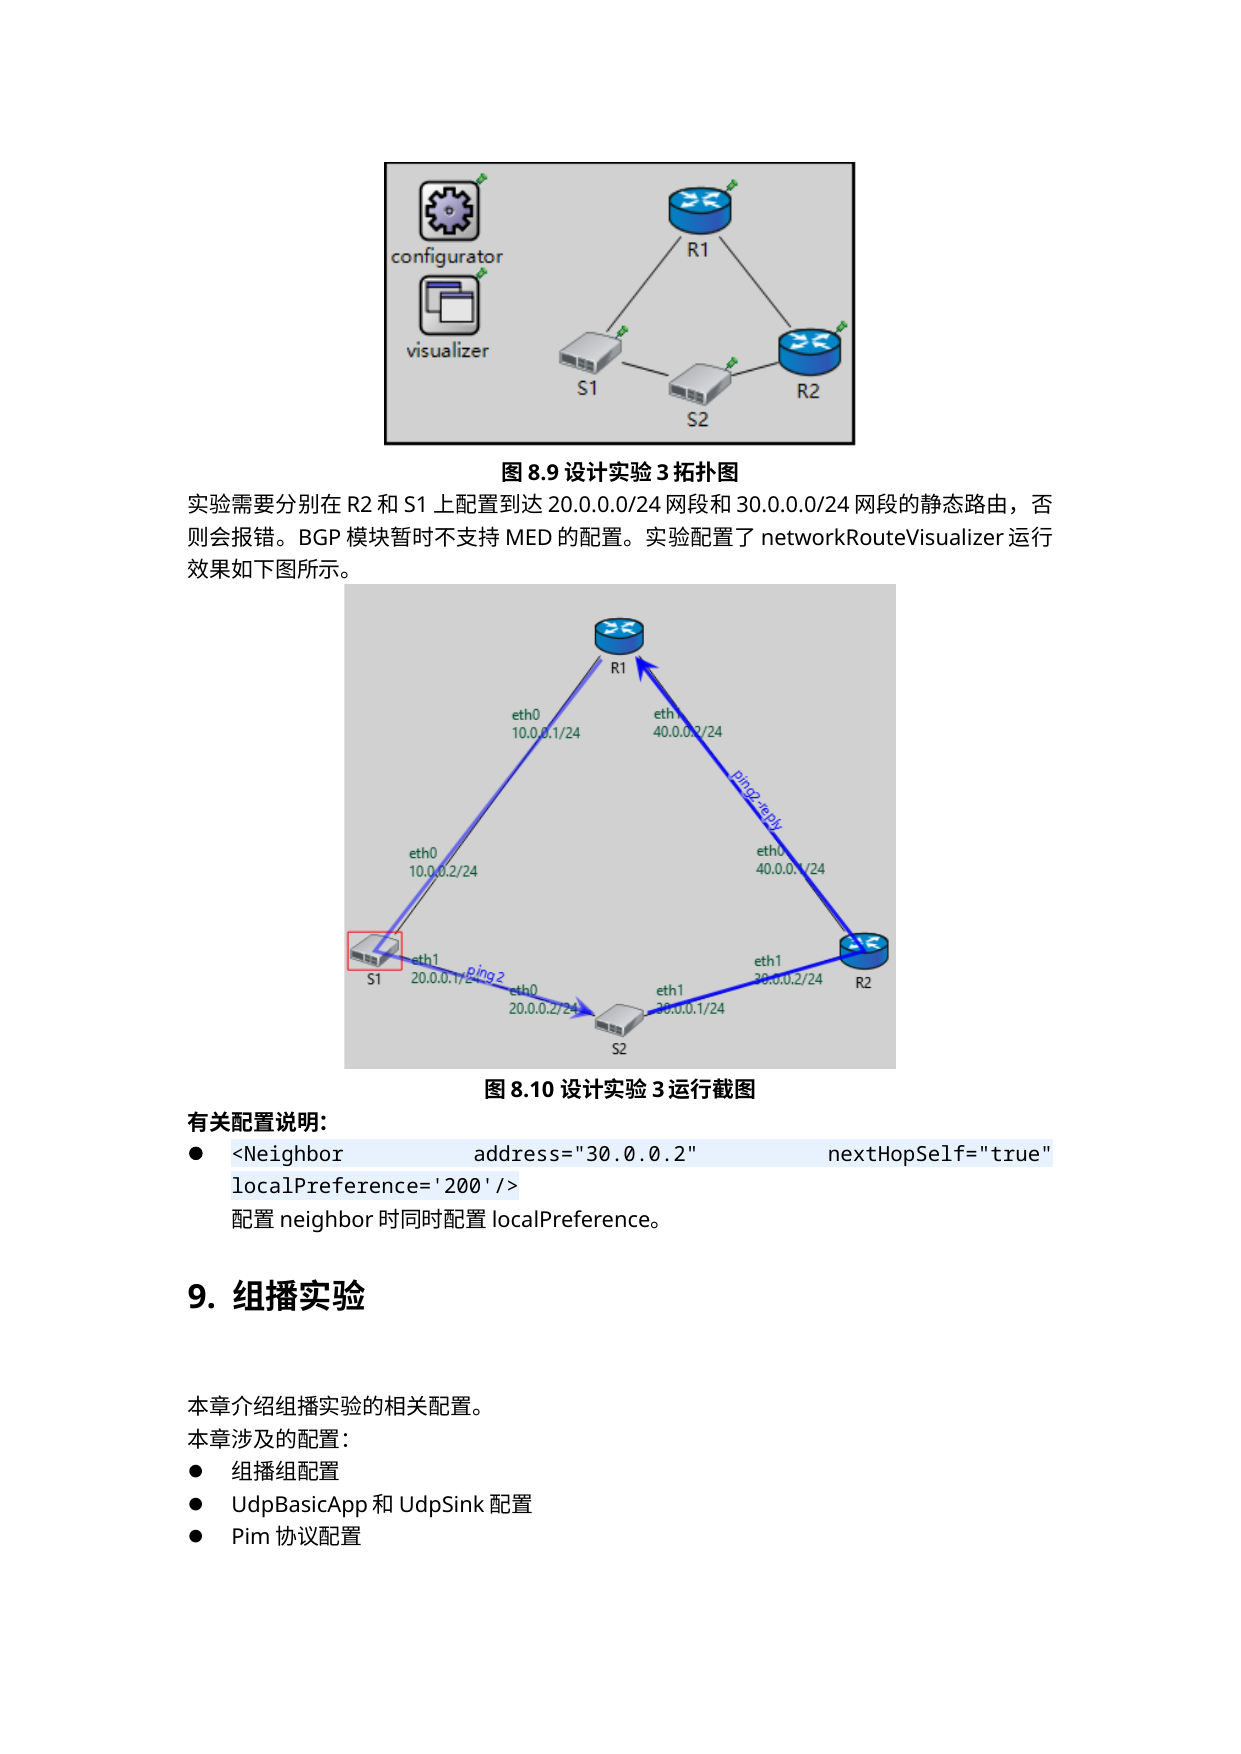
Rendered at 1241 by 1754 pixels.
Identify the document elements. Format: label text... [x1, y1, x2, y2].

text 图8.10 设计实验3运行截图 [187, 1072, 1053, 1104]
list 组播组配置 [187, 1454, 1053, 1486]
picture [384, 162, 857, 447]
subtitle 组播实验 [187, 1262, 1053, 1327]
text 实验需要分别在R2和S1上配置到达20.0.0.0/24网段和30.0.0.0/24网段的静态路由，否则会报错。BGP模块暂时不支持MED的配置。实验配置了networkRouteVisualizer运行效果如下图所示。 [187, 487, 1053, 584]
list Pim协议配置 [187, 1519, 1053, 1551]
text 图8.9 设计实验3拓扑图 [187, 454, 1053, 487]
text 本章介绍组播实验的相关配置。 [187, 1389, 1053, 1421]
list <Neighbor address="30.0.0.2" nextHopSelf="true" localPreference='200'/> [187, 1137, 1053, 1202]
text 有关配置说明： [187, 1104, 1053, 1137]
list 配置neighbor时同时配置localPreference。 [231, 1202, 1053, 1234]
list UdpBasicApp和UdpSink配置 [187, 1486, 1053, 1519]
text 本章涉及的配置： [187, 1421, 1053, 1454]
picture [344, 584, 896, 1069]
